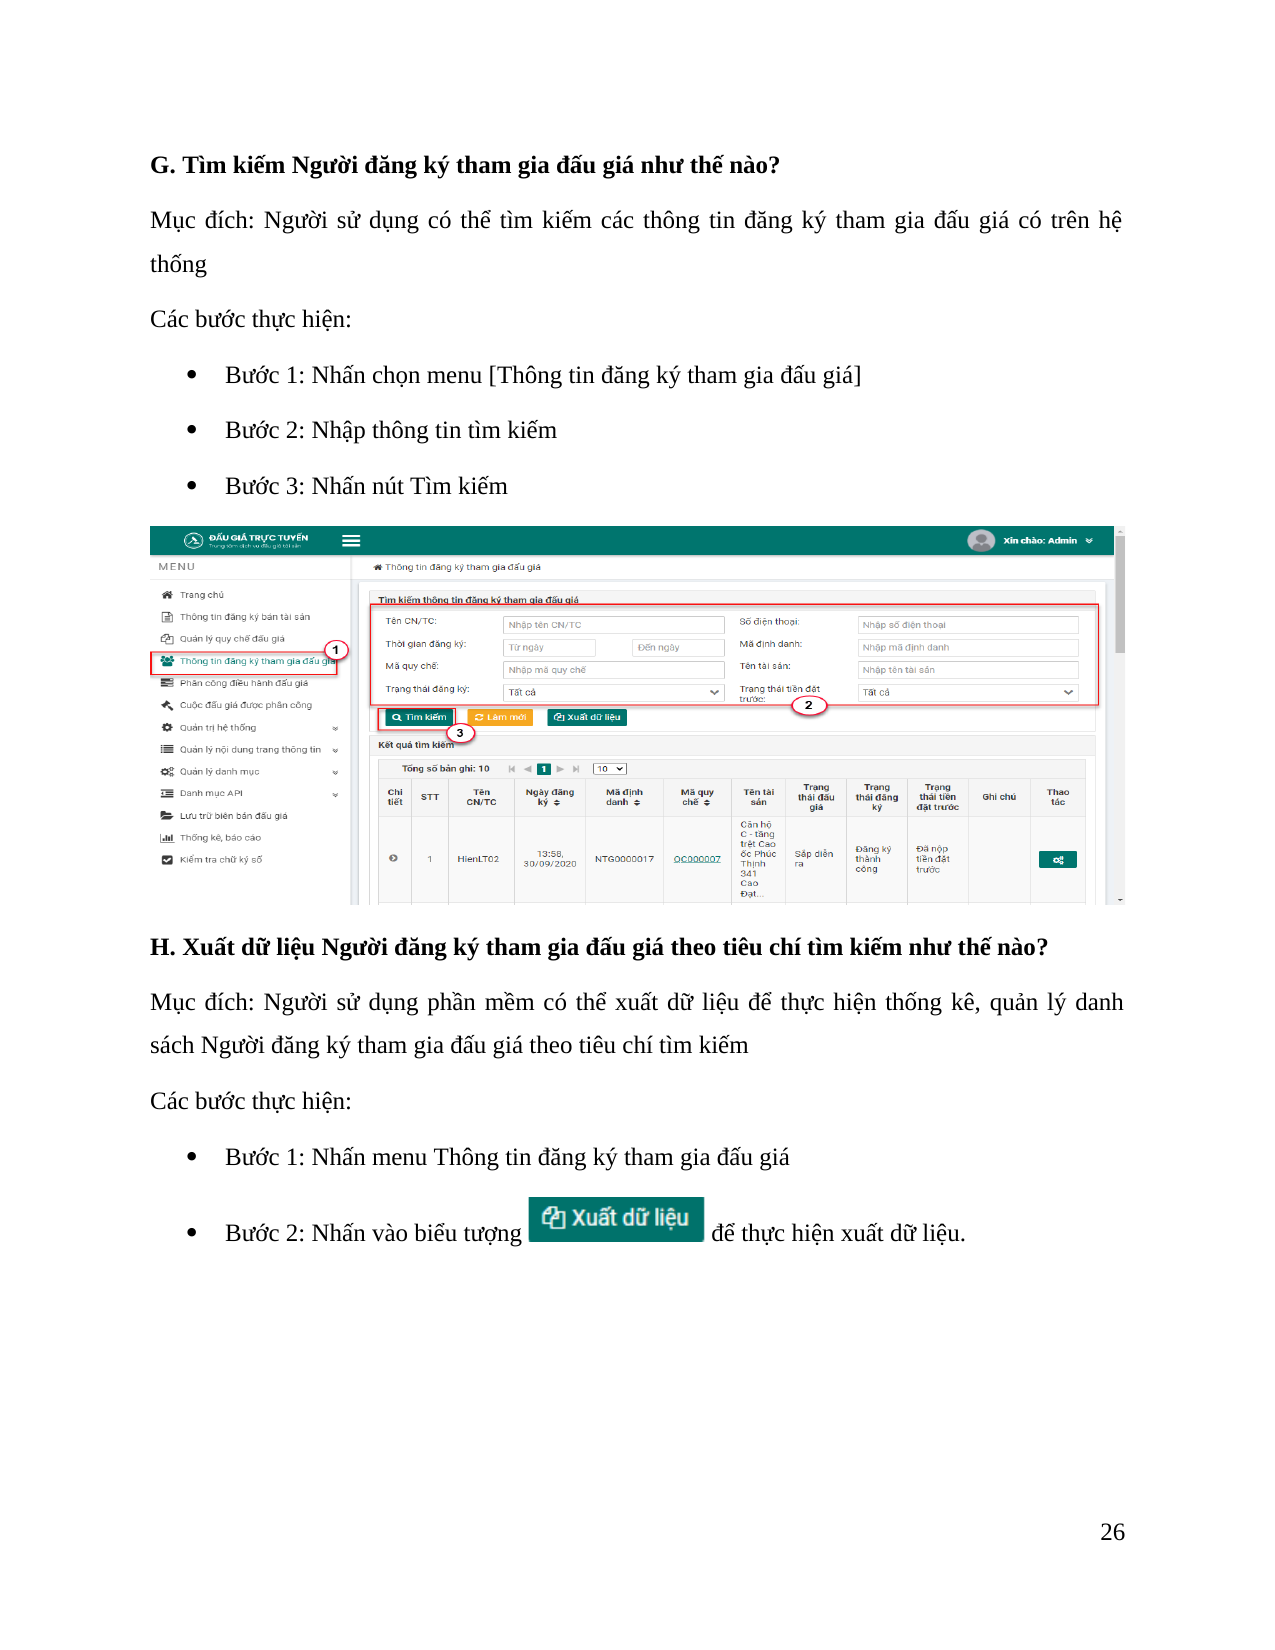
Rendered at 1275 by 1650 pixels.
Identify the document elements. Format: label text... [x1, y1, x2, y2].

text Các bước thực hiện: [150, 304, 1125, 333]
subtitle Xuất dữ liệu Người đăng ký tham gia đấu giá theo tiêu chí tìm kiếm như thế nào? [150, 932, 1125, 961]
text Mục đích: Người sử dụng có thể tìm kiếm các thông tin đăng ký tham gia đấu giá có trên hệ thống [150, 206, 1125, 277]
text Bước 2: Nhấn vào biểu tượng để thực hiện xuất dữ liệu. [187, 1197, 1125, 1247]
text Bước 1: Nhấn chọn menu [Thông tin đăng ký tham gia đấu giá] [187, 360, 1125, 389]
text Mục đích: Người sử dụng phần mềm có thể xuất dữ liệu để thực hiện thống kê, quản lý danh sách Người đăng ký tham gia đấu giá theo tiêu chí tìm kiếm [150, 987, 1125, 1059]
subtitle Tìm kiếm Người đăng ký tham gia đấu giá như thế nào? [150, 150, 1125, 179]
text Các bước thực hiện: [150, 1086, 1125, 1115]
picture [150, 526, 1125, 905]
text Bước 3: Nhấn nút Tìm kiếm [187, 471, 1125, 500]
text Bước 2: Nhập thông tin tìm kiếm [187, 416, 1125, 444]
picture [528, 1197, 705, 1242]
text Bước 1: Nhấn menu Thông tin đăng ký tham gia đấu giá [187, 1142, 1125, 1171]
